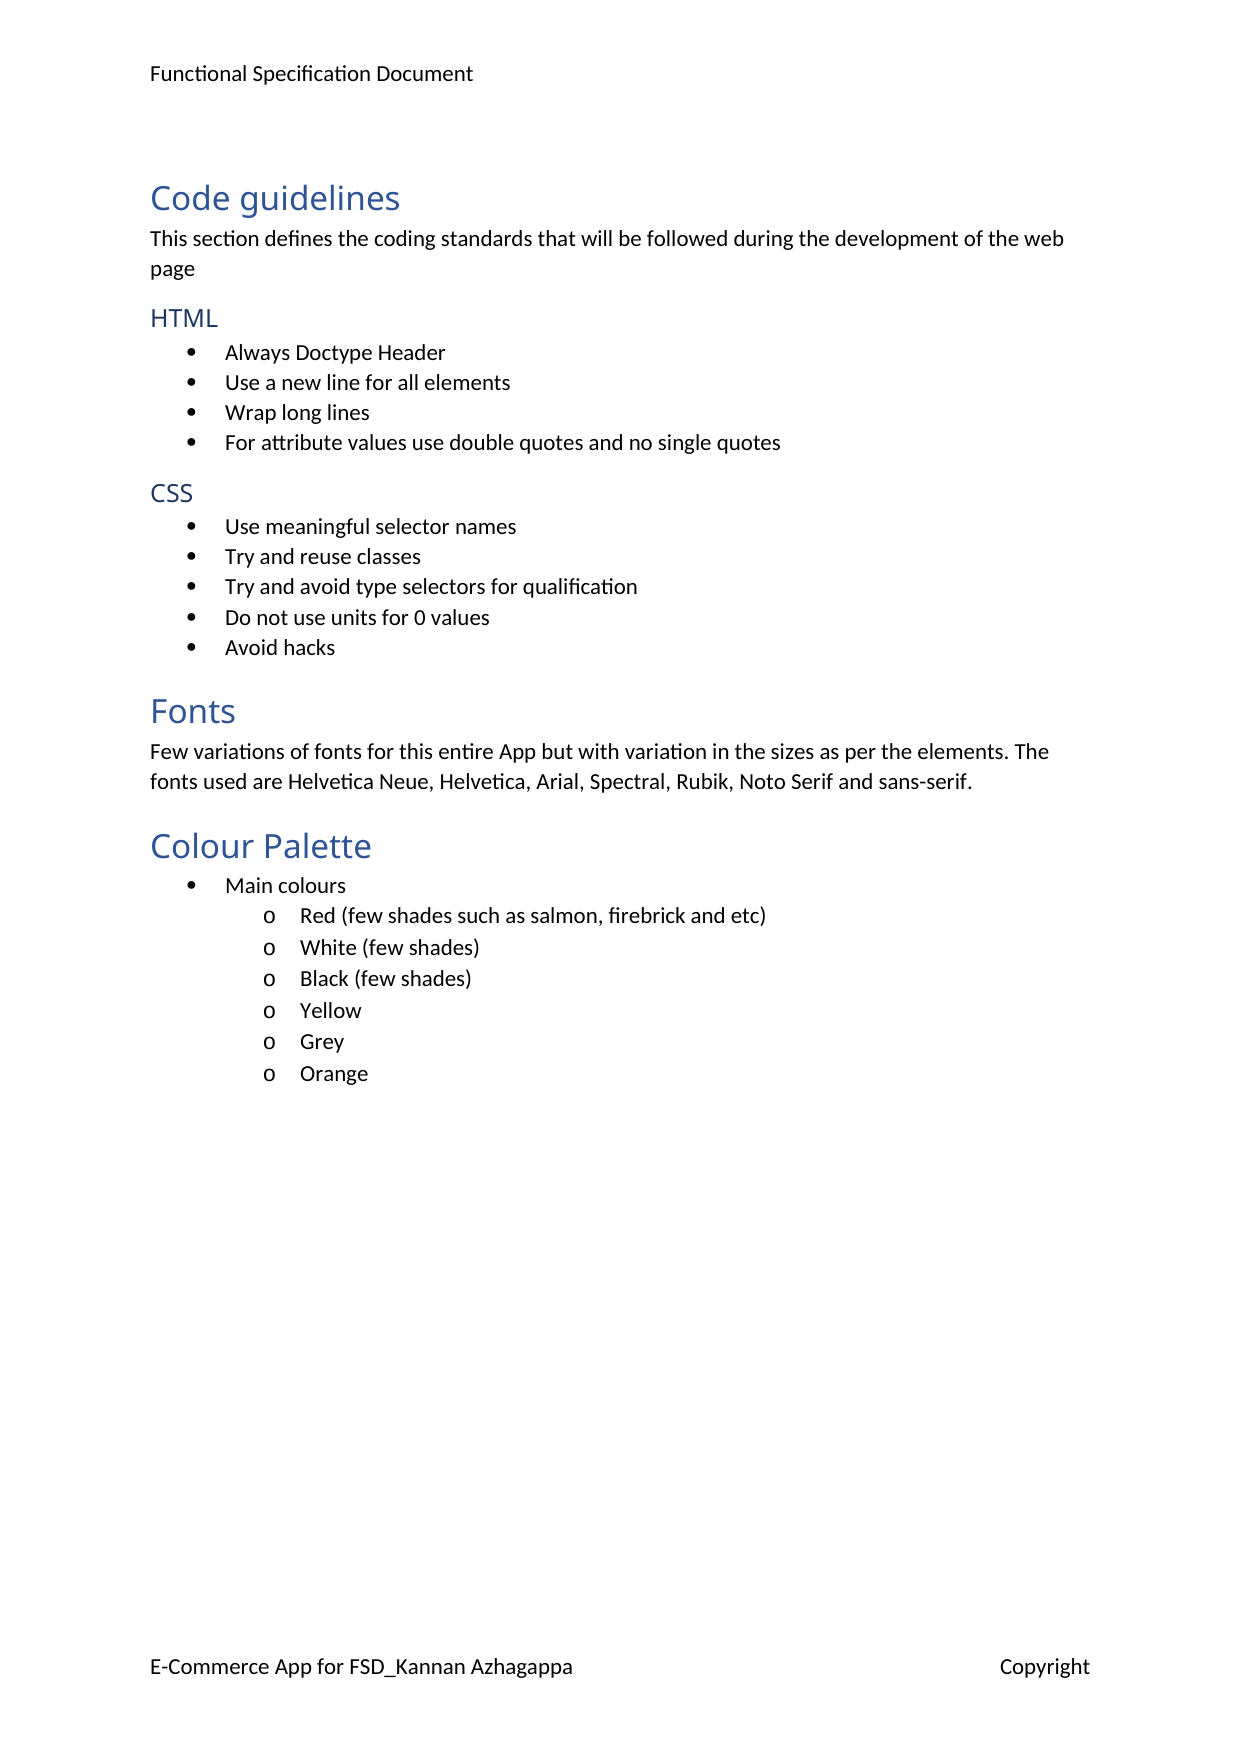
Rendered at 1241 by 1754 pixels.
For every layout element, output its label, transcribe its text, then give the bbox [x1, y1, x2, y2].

list Try and reuse classes [187, 542, 1090, 570]
list Orange [262, 1059, 1090, 1088]
list For attribute values use double quotes and no single quotes [187, 428, 1090, 456]
list Red (few shades such as salmon, firebrick and etc) [262, 902, 1090, 931]
list Use a new line for all elements [187, 368, 1090, 396]
list Try and avoid type selectors for qualification [187, 572, 1090, 601]
list Black (few shades) [262, 964, 1090, 994]
subtitle CSS [150, 475, 1090, 509]
list White (few shades) [262, 933, 1090, 962]
subtitle Colour Palette [150, 822, 1090, 868]
list Use meaningful selector names [187, 512, 1090, 540]
subtitle HTML [150, 301, 1090, 335]
subtitle Code guidelines [150, 175, 1090, 220]
list Avoid hacks [187, 633, 1090, 661]
list Do not use units for 0 values [187, 603, 1090, 631]
text This section defines the coding standards that will be followed during the development of the web page [150, 224, 1090, 282]
text Few variations of fonts for this entire App but with variation in the sizes as per the elements. The fonts used are Helvetica Neue, Helvetica, Arial, Spectral, Rubik, Noto Serif and sans-serif. [150, 737, 1090, 795]
list Wrap long lines [187, 398, 1090, 426]
list Main colours [187, 871, 1090, 899]
list Always Doctype Header [187, 338, 1090, 366]
subtitle Fonts [150, 688, 1090, 733]
list Yellow [262, 996, 1090, 1025]
list Grey [262, 1027, 1090, 1057]
